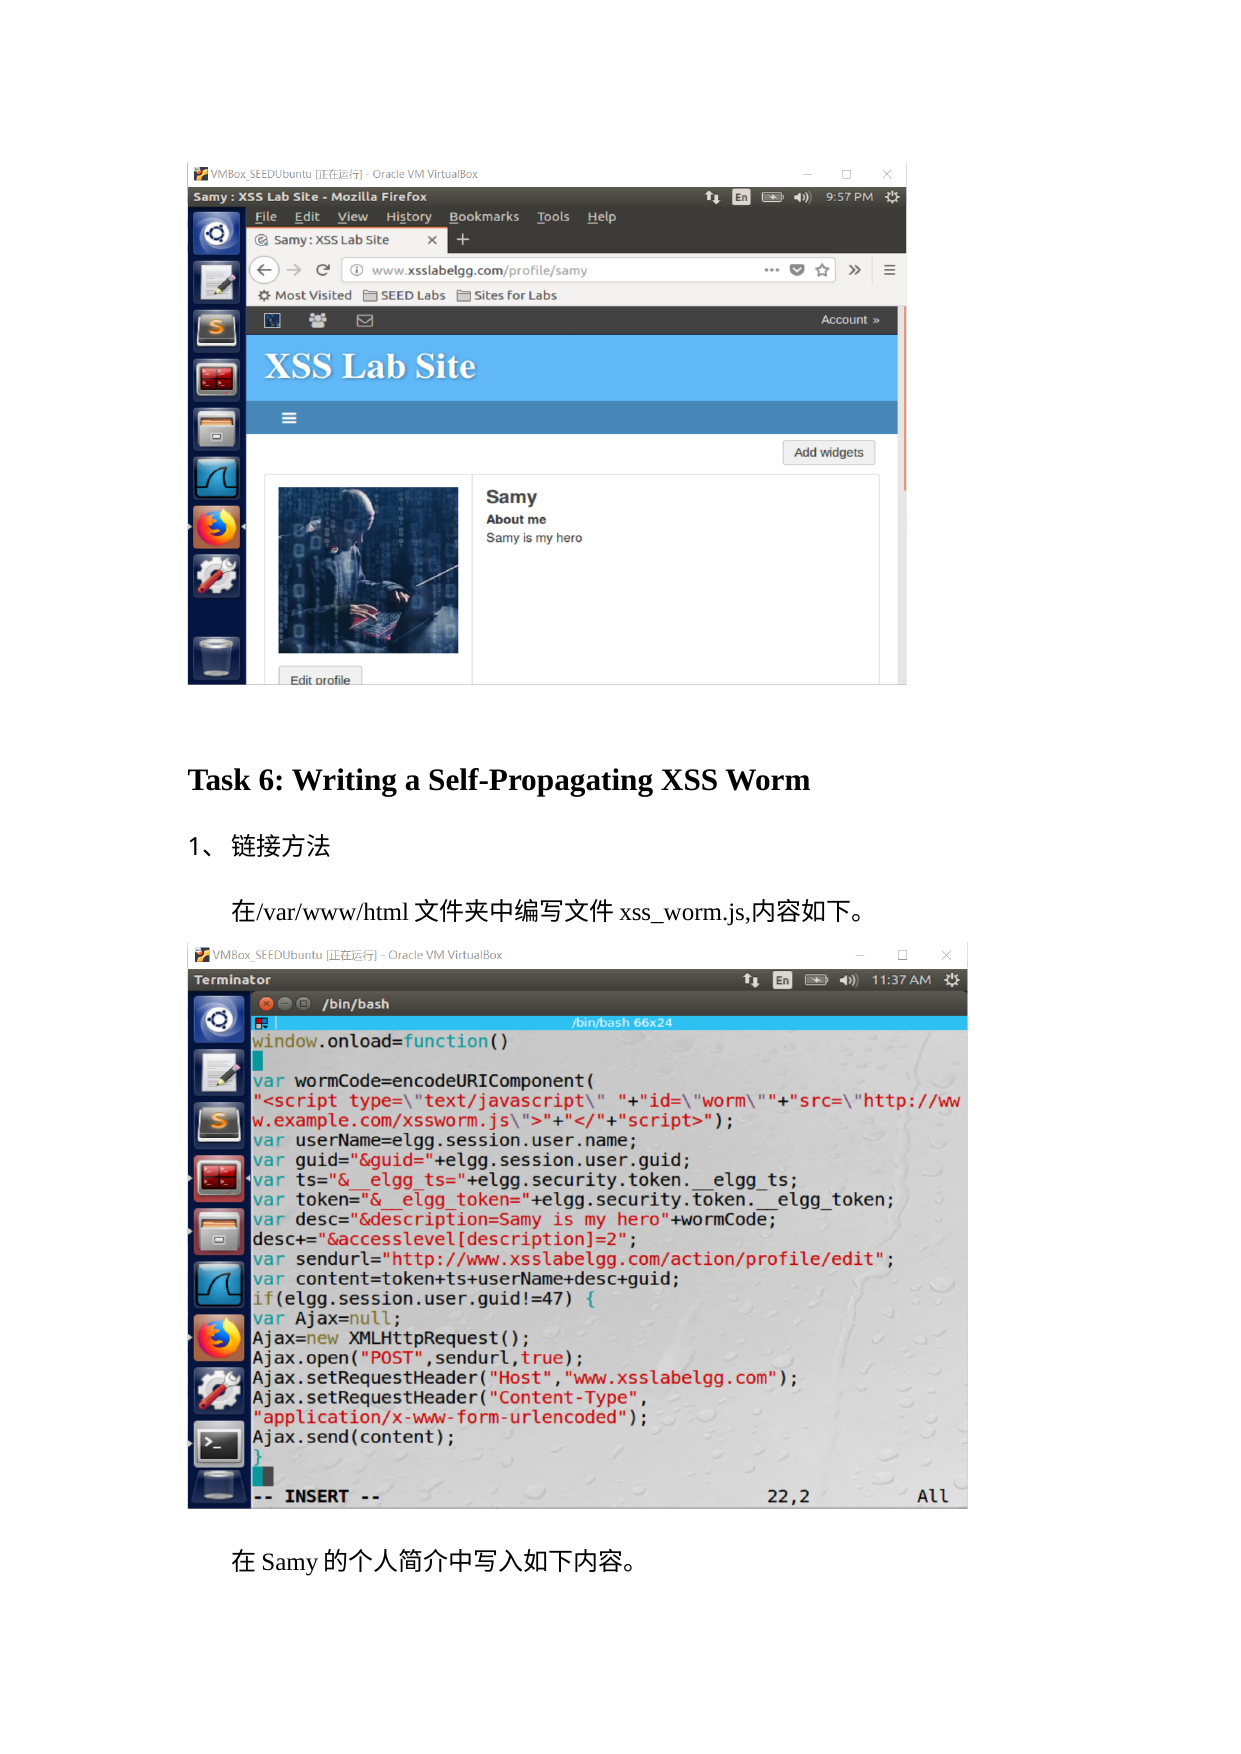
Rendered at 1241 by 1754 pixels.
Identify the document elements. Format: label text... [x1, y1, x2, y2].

text 在Samy的个人简介中写入如下内容。 [187, 1527, 1053, 1592]
picture [187, 162, 907, 685]
list 在/var/www/html文件夹中编写文件xss_worm.js,内容如下。 [231, 877, 1053, 942]
list 链接方法 [187, 812, 1053, 877]
text Task 6: Writing a Self-Propagating XSS Worm [187, 747, 1053, 812]
picture [187, 942, 968, 1509]
